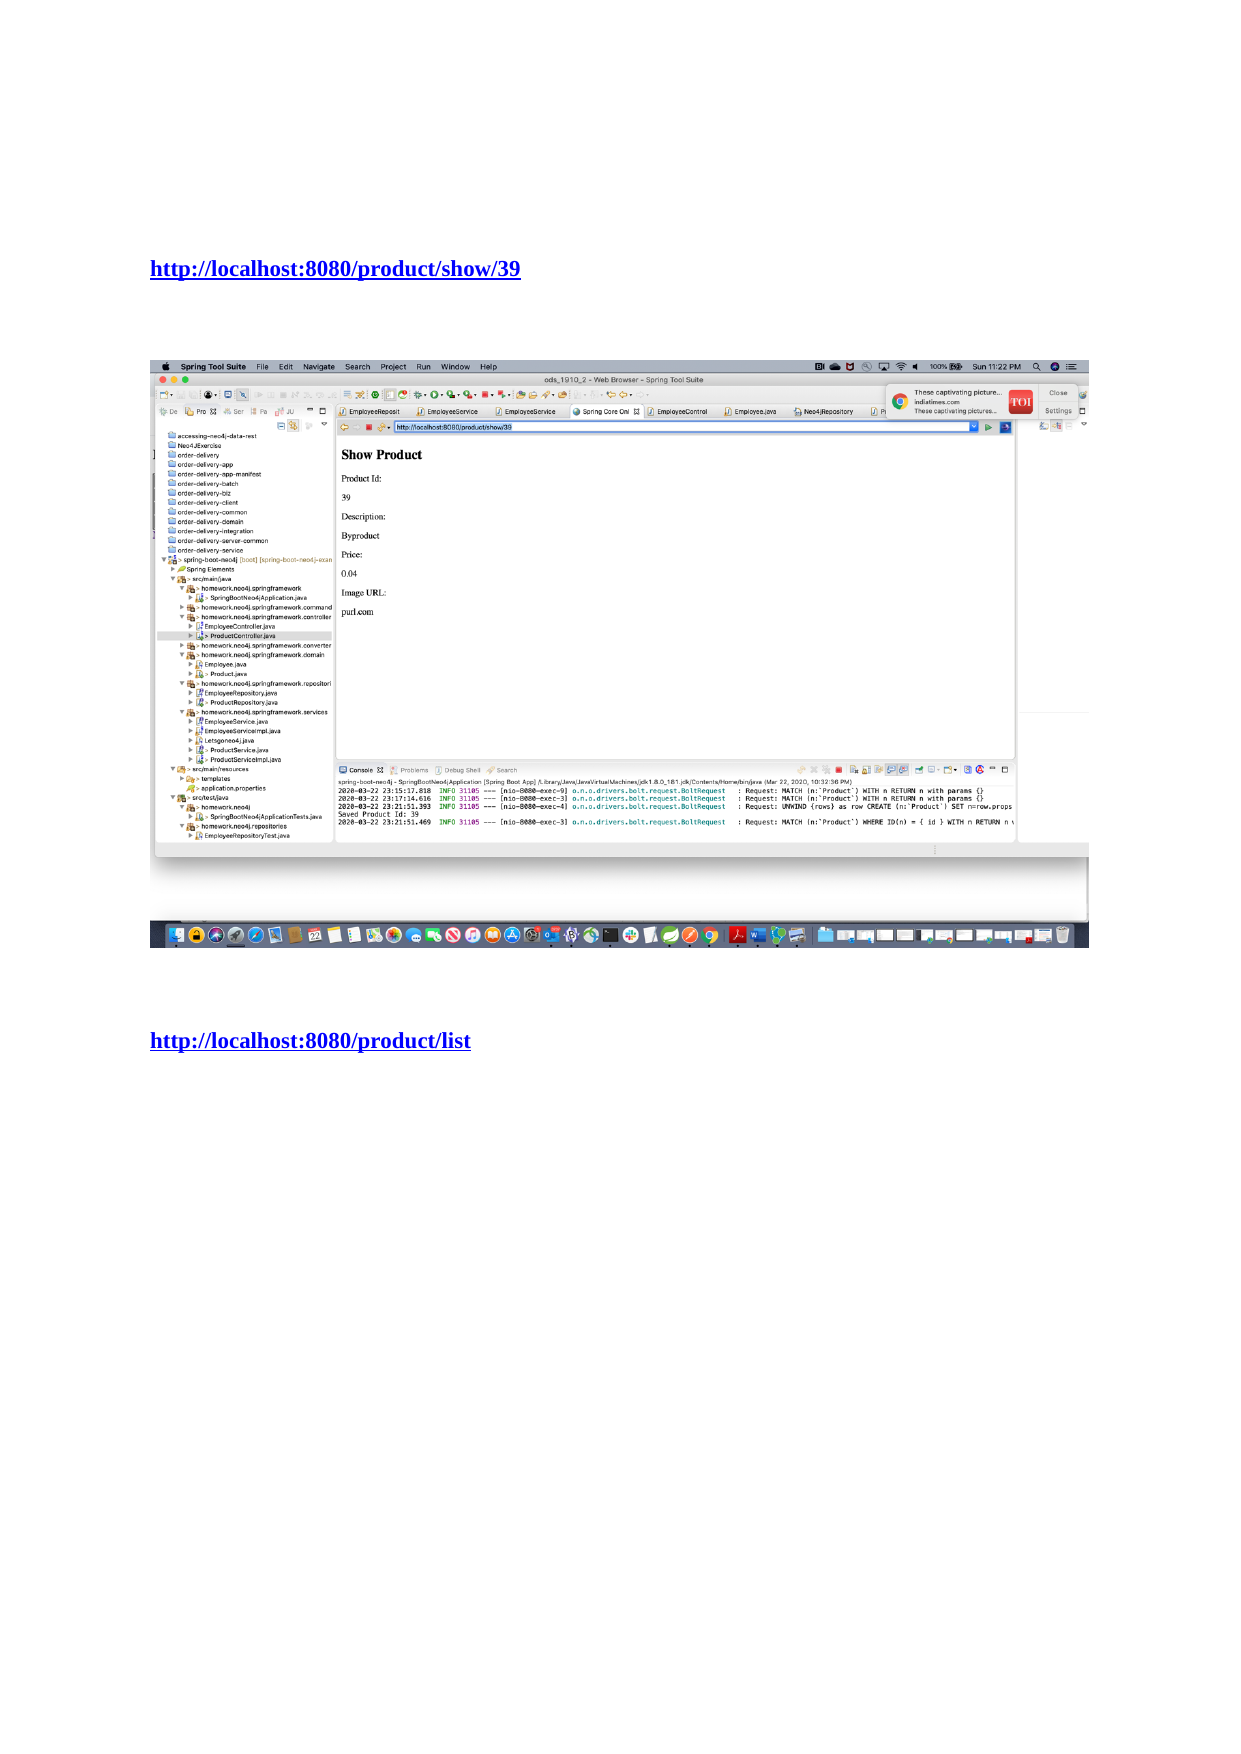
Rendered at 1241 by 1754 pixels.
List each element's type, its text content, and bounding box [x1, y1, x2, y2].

text http://localhost:8080/product/list [150, 1027, 1090, 1053]
text http://localhost:8080/product/show/39 [150, 255, 1090, 282]
picture [150, 360, 1089, 948]
